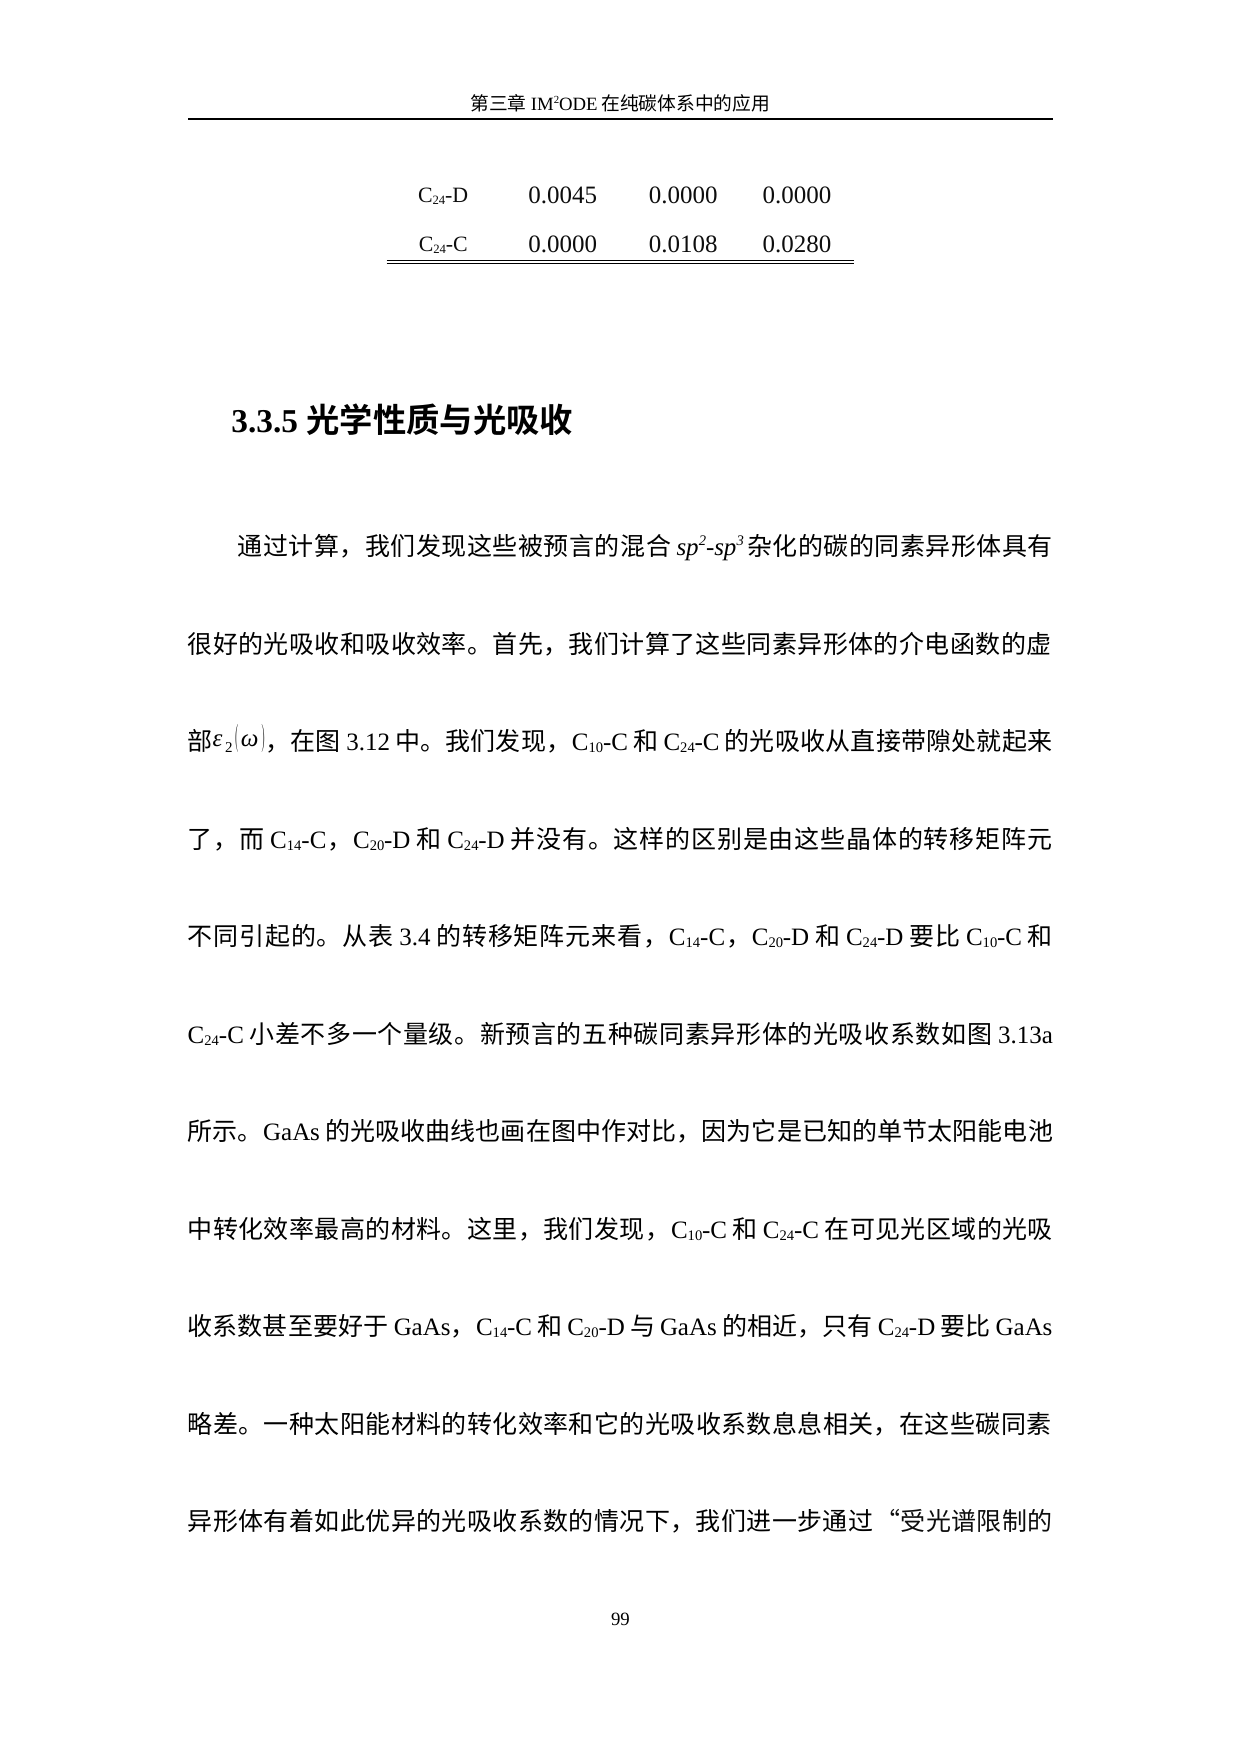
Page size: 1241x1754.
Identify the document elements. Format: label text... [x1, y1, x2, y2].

table_cell 0.0280 [740, 227, 853, 259]
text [187, 512, 1053, 1552]
table_cell 0.0045 [499, 162, 626, 227]
table_cell C24-D [387, 162, 499, 227]
table_cell 0.0000 [499, 227, 626, 259]
table_cell 0.0000 [740, 162, 853, 227]
table_cell C24-C [387, 227, 499, 259]
subtitle 3.3.5 光学性质与光吸收 [187, 385, 1053, 450]
table_cell 0.0108 [626, 227, 740, 259]
table_cell 0.0000 [626, 162, 740, 227]
